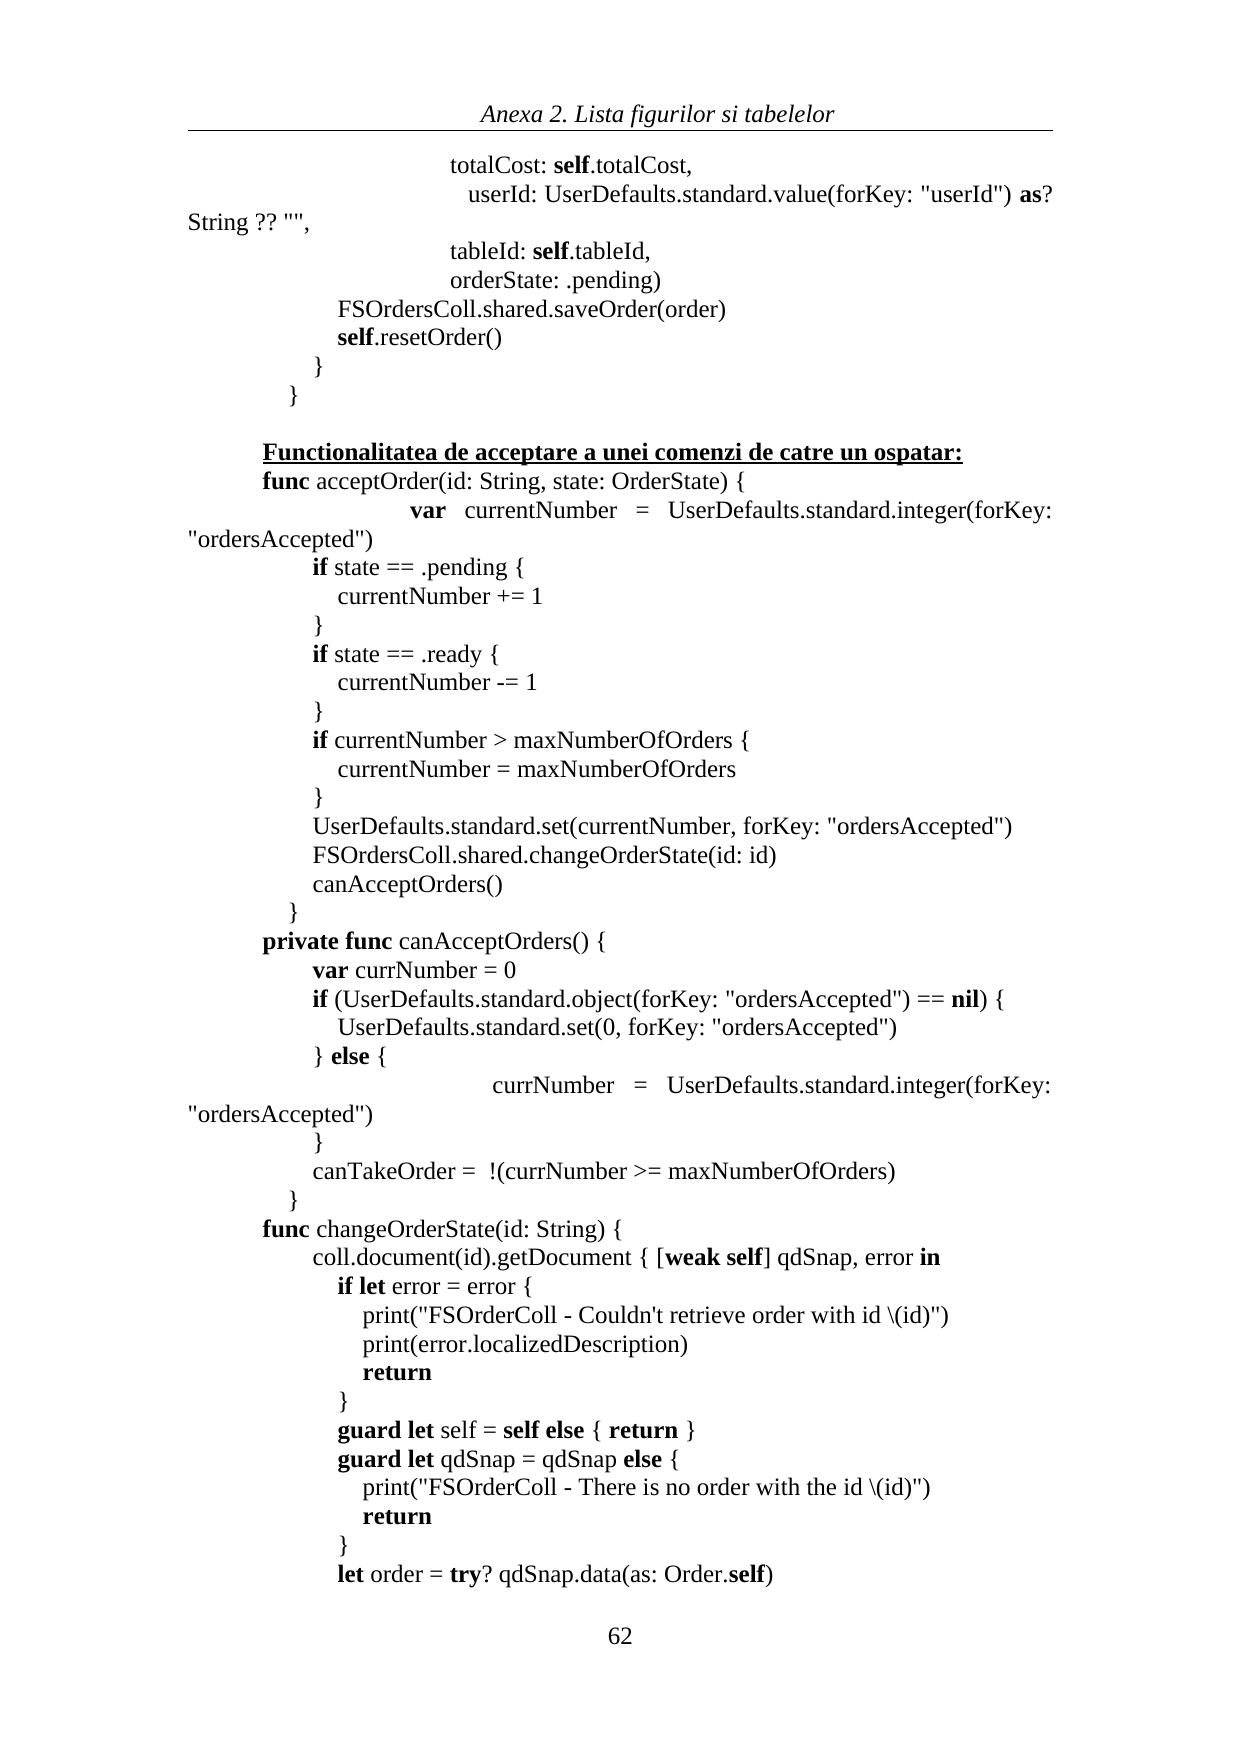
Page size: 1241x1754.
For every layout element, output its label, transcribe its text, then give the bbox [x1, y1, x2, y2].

text return [187, 1501, 1053, 1530]
text if state == .ready { [187, 639, 1053, 667]
text FSOrdersColl.shared.saveOrder(order) [187, 294, 1053, 322]
text } [187, 610, 1053, 639]
text UserDefaults.standard.set(currentNumber, forKey: "ordersAccepted") [187, 811, 1053, 840]
text canAcceptOrders() [187, 869, 1053, 897]
text if let error = error { [187, 1271, 1053, 1300]
text var currentNumber = UserDefaults.standard.integer(forKey: "ordersAccepted") [187, 495, 1053, 552]
text guard let qdSnap = qdSnap else { [187, 1444, 1053, 1472]
text totalCost: self.totalCost, [187, 150, 1053, 179]
text if state == .pending { [187, 552, 1053, 581]
text } else { [187, 1041, 1053, 1070]
text } [187, 1530, 1053, 1559]
text self.resetOrder() [187, 322, 1053, 351]
text orderState: .pending) [187, 265, 1053, 294]
text } [187, 1127, 1053, 1156]
text private func canAcceptOrders() { [187, 926, 1053, 955]
text func acceptOrder(id: String, state: OrderState) { [187, 466, 1053, 495]
text } [187, 380, 1053, 409]
text } [187, 1185, 1053, 1214]
text if currentNumber > maxNumberOfOrders { [187, 725, 1053, 754]
text currentNumber -= 1 [187, 667, 1053, 696]
text } [187, 782, 1053, 811]
text currNumber = UserDefaults.standard.integer(forKey: "ordersAccepted") [187, 1070, 1053, 1127]
text Functionalitatea de acceptare a unei comenzi de catre un ospatar: [187, 437, 1053, 466]
text UserDefaults.standard.set(0, forKey: "ordersAccepted") [187, 1012, 1053, 1041]
text currentNumber += 1 [187, 581, 1053, 610]
text print("FSOrderColl - Couldn't retrieve order with id \(id)") [187, 1300, 1053, 1329]
text if (UserDefaults.standard.object(forKey: "ordersAccepted") == nil) { [187, 984, 1053, 1012]
text coll.document(id).getDocument { [weak self] qdSnap, error in [187, 1242, 1053, 1271]
text currentNumber = maxNumberOfOrders [187, 754, 1053, 782]
text guard let self = self else { return } [187, 1415, 1053, 1444]
text let order = try? qdSnap.data(as: Order.self) [187, 1559, 1053, 1587]
text tableId: self.tableId, [187, 236, 1053, 265]
text } [187, 1386, 1053, 1415]
text print(error.localizedDescription) [187, 1329, 1053, 1357]
text return [187, 1357, 1053, 1386]
text userId: UserDefaults.standard.value(forKey: "userId") as? String ?? "", [187, 179, 1053, 236]
text var currNumber = 0 [187, 955, 1053, 984]
text print("FSOrderColl - There is no order with the id \(id)") [187, 1472, 1053, 1501]
text FSOrdersColl.shared.changeOrderState(id: id) [187, 840, 1053, 869]
text } [187, 351, 1053, 380]
text } [187, 696, 1053, 725]
text func changeOrderState(id: String) { [187, 1214, 1053, 1242]
text canTakeOrder = !(currNumber >= maxNumberOfOrders) [187, 1156, 1053, 1185]
text } [187, 897, 1053, 926]
